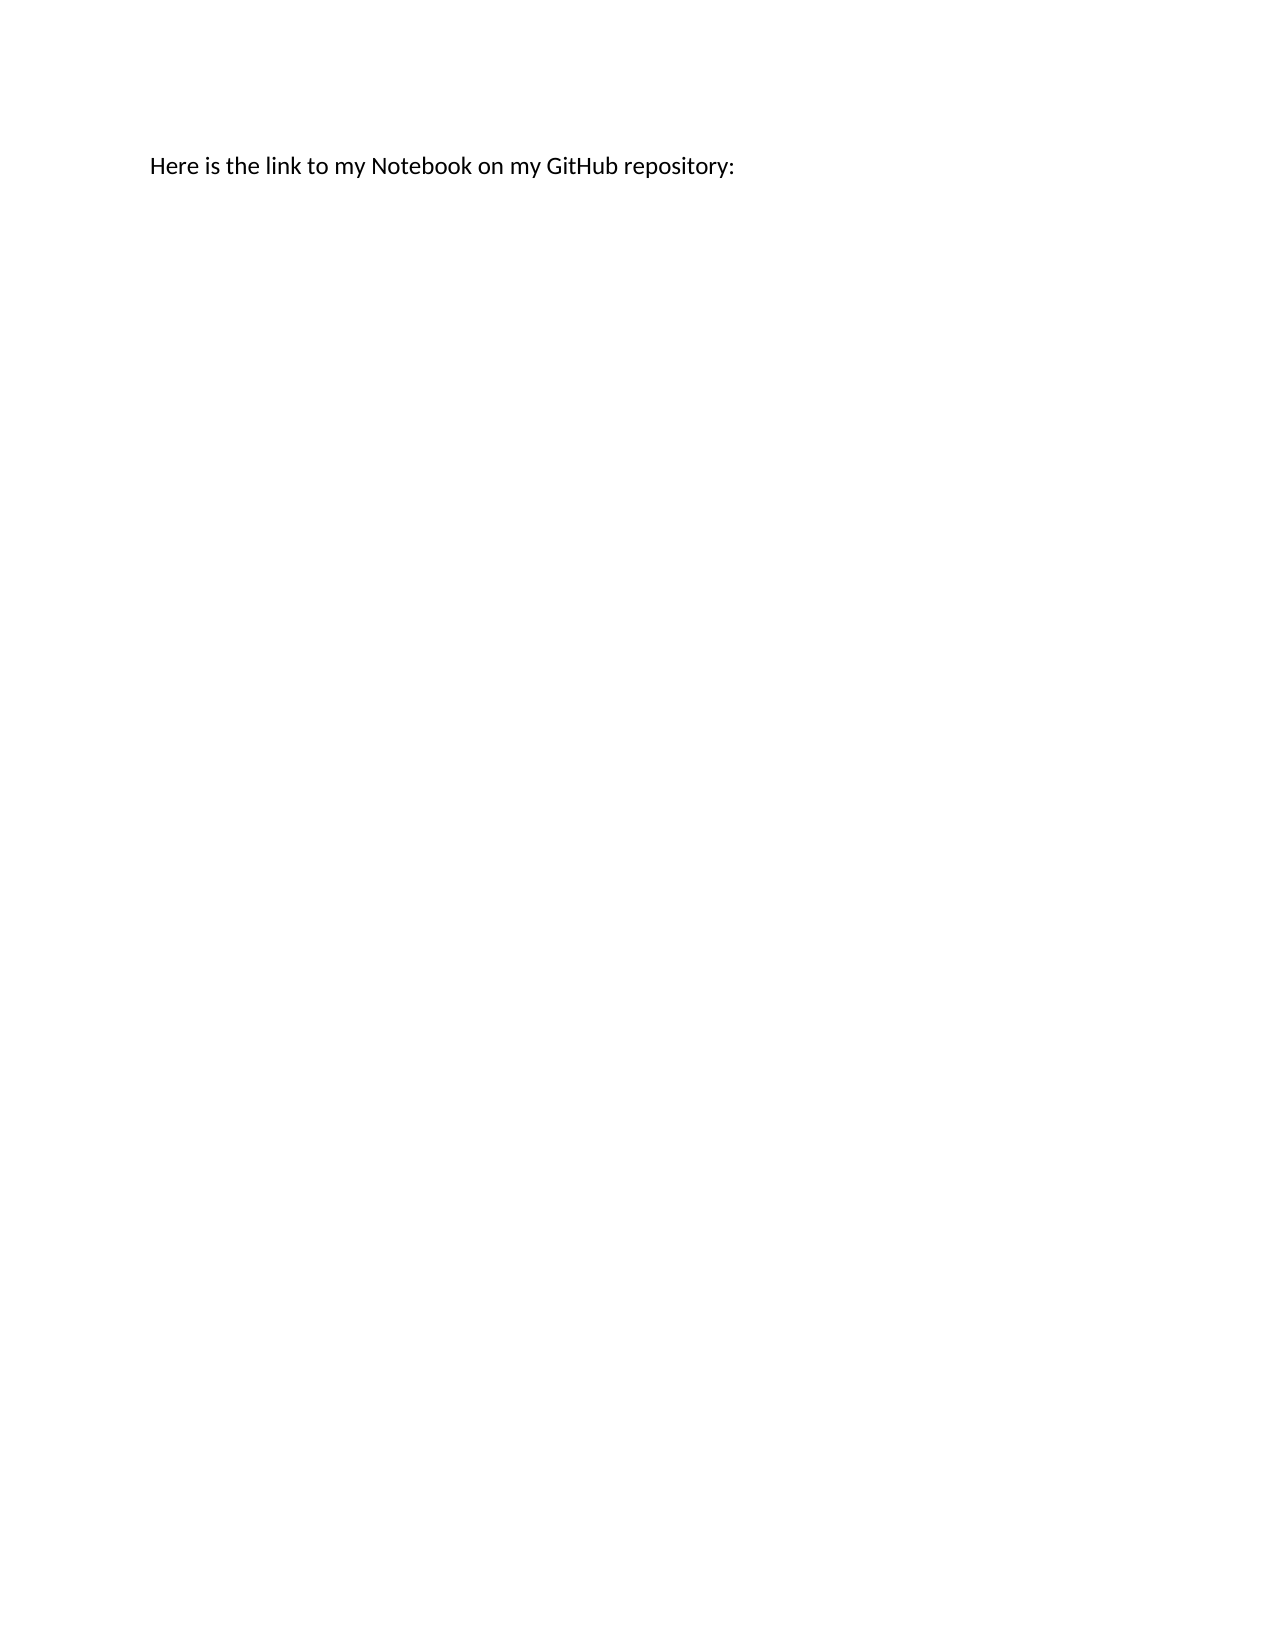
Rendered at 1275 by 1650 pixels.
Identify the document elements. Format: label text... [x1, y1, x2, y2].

text Here is the link to my Notebook on my GitHub repository: [150, 150, 1125, 181]
